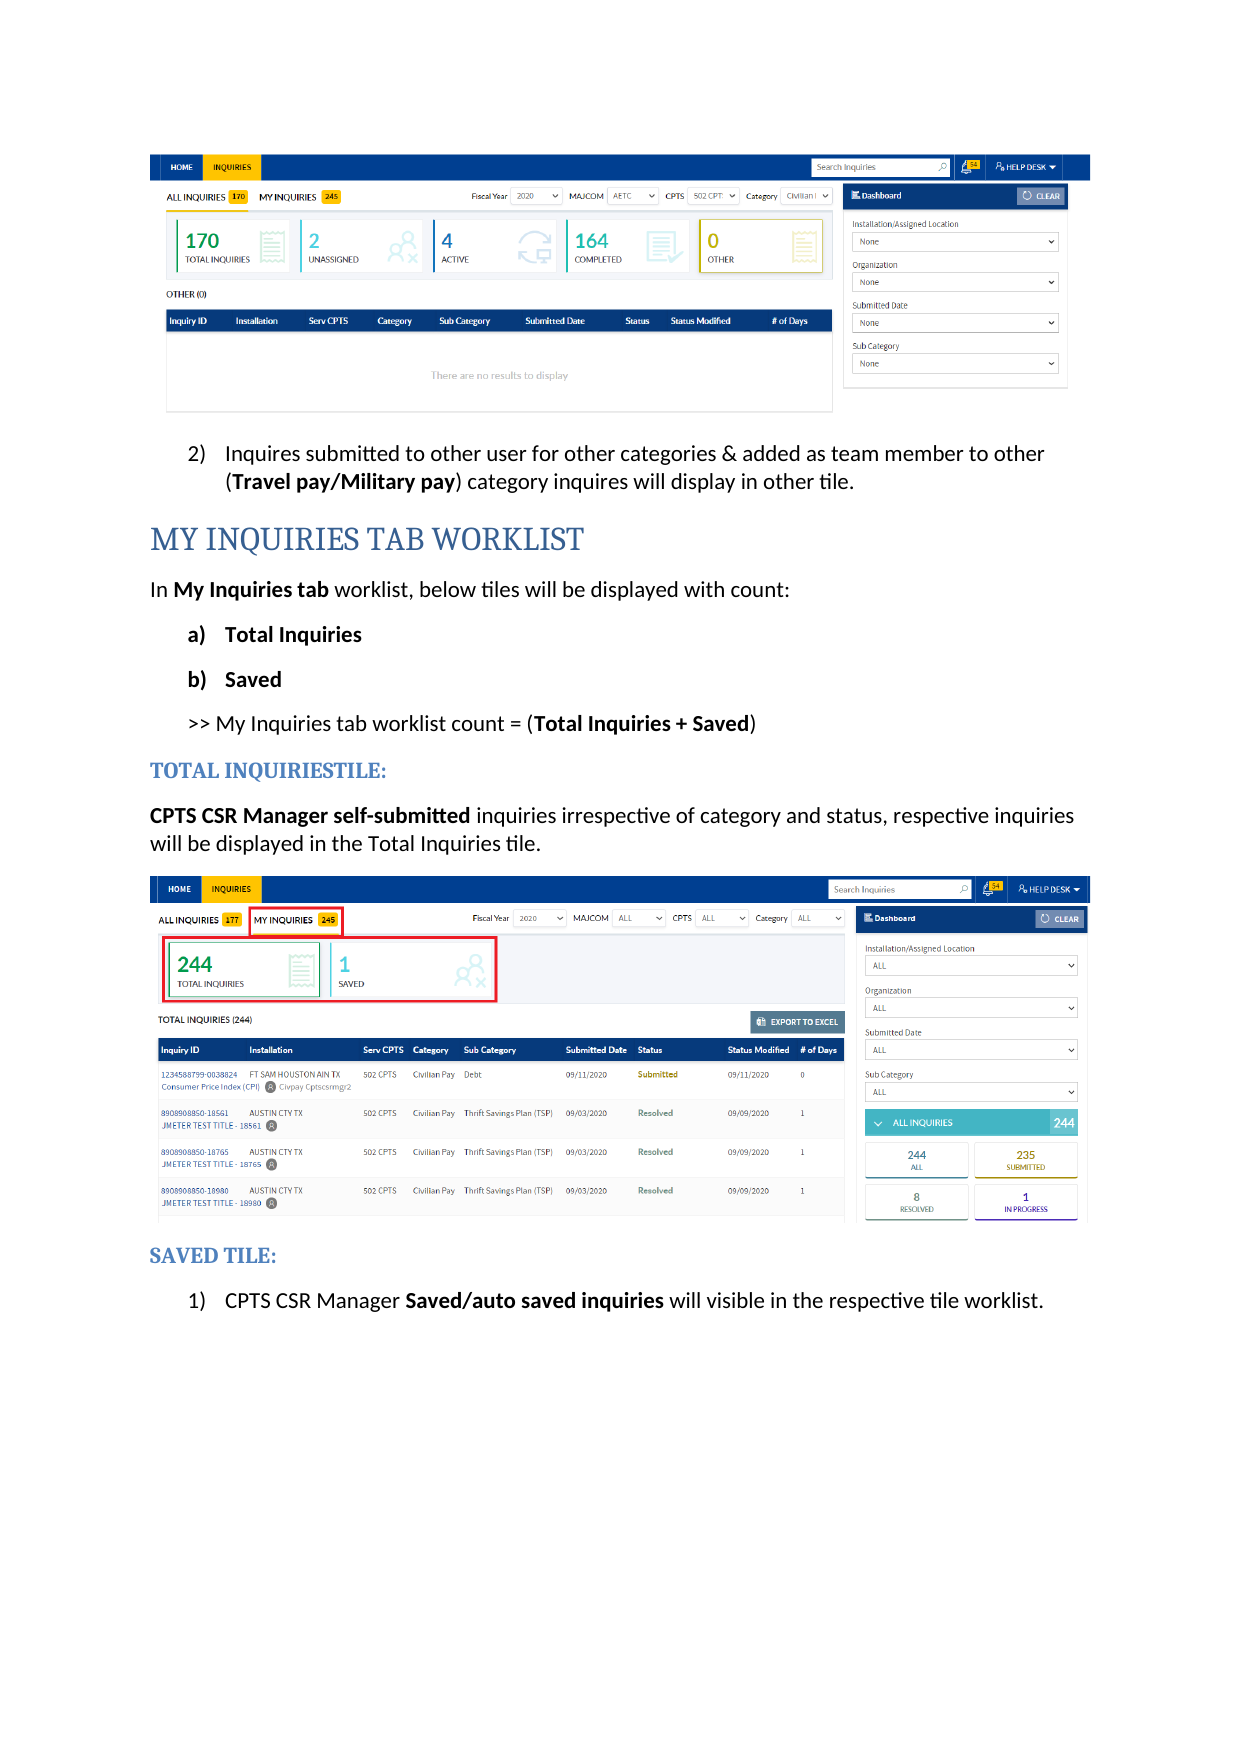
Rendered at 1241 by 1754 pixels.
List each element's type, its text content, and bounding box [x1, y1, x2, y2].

text In My Inquiries tab worklist, below tiles will be displayed with count: [150, 575, 1090, 603]
list Inquires submitted to other user for other categories & added as team member to other (Travel pay/Military pay) category inquires will display in other tile. [187, 439, 1090, 495]
picture [150, 874, 1091, 1223]
list CPTS CSR Manager Saved/auto saved inquiries will visible in the respective tile worklist. [187, 1286, 1090, 1314]
text >> My Inquiries tab worklist count = (Total Inquiries + Saved) [187, 709, 1090, 737]
list Saved [187, 665, 1090, 693]
subtitle MY INQUIRIES TAB WORKLIST [150, 520, 1090, 559]
list Total Inquiries [187, 620, 1090, 648]
picture [150, 150, 1091, 423]
subtitle SAVED TILE: [150, 1243, 1090, 1270]
text CPTS CSR Manager self-submitted inquiries irrespective of category and status, respective inquiries will be displayed in the Total Inquiries tile. [150, 801, 1090, 857]
subtitle TOTAL INQUIRIESTILE: [150, 758, 1090, 785]
